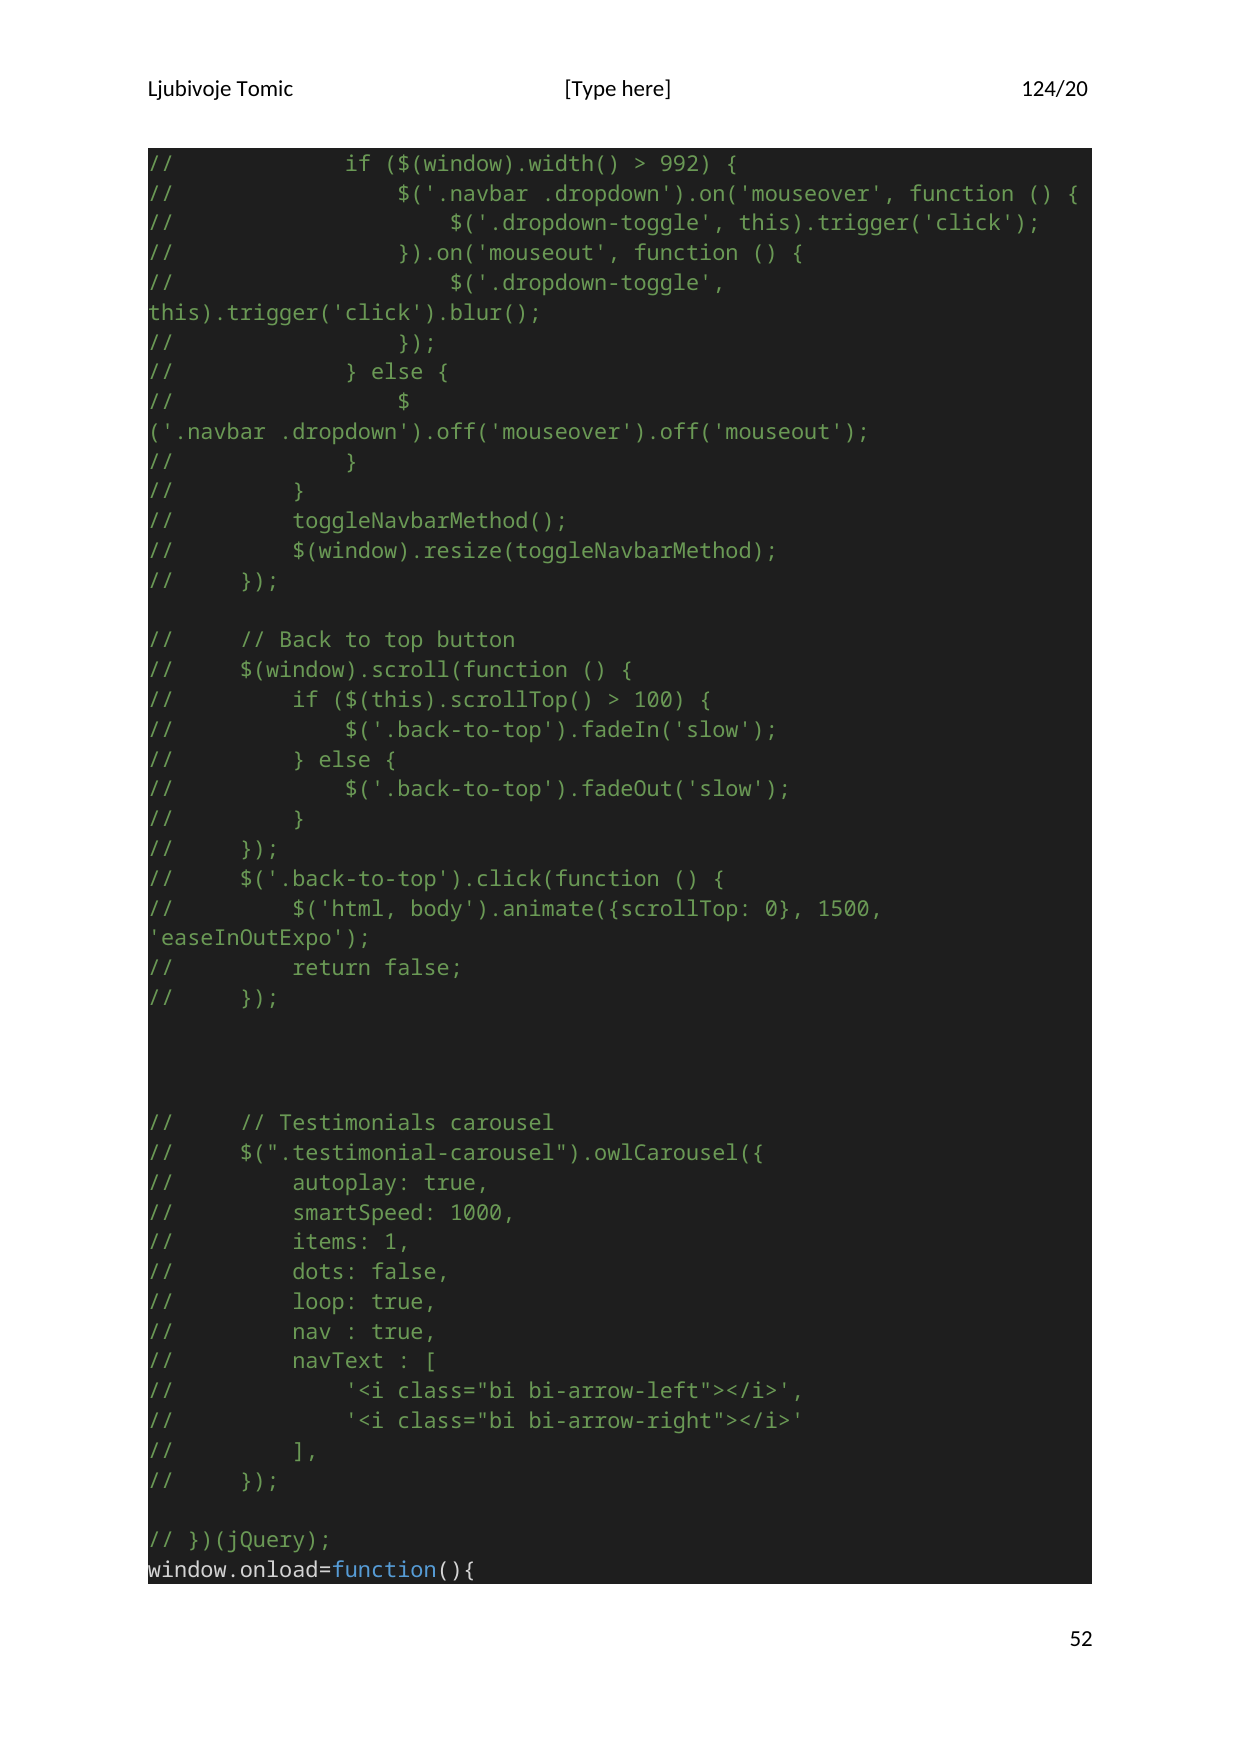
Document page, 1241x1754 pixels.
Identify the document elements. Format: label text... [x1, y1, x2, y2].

text // })(jQuery); [148, 1524, 1092, 1554]
text // if ($(window).width() > 992) { [148, 148, 1092, 177]
text // toggleNavbarMethod(); [148, 505, 1092, 535]
text // // Testimonials carousel [148, 1107, 1092, 1137]
text // ], [148, 1435, 1092, 1465]
text // } [148, 803, 1092, 833]
text // $(window).resize(toggleNavbarMethod); [148, 535, 1092, 565]
text // }); [148, 982, 1092, 1012]
text // }); [148, 565, 1092, 594]
text // } [148, 475, 1092, 505]
text // navText : [ [148, 1346, 1092, 1375]
text // '<i class="bi bi-arrow-right"></i>' [148, 1405, 1092, 1435]
text // return false; [148, 952, 1092, 982]
text window.onload=function(){ [148, 1554, 1092, 1584]
text // $('.back-to-top').click(function () { [148, 863, 1092, 892]
text // '<i class="bi bi-arrow-left"></i>', [148, 1375, 1092, 1405]
text // } else { [148, 743, 1092, 773]
text // }); [148, 326, 1092, 356]
text // }).on('mouseout', function () { [148, 237, 1092, 267]
text // nav : true, [148, 1316, 1092, 1346]
text // $(window).scroll(function () { [148, 654, 1092, 684]
text // loop: true, [148, 1286, 1092, 1316]
text // smartSpeed: 1000, [148, 1197, 1092, 1226]
text // } [148, 446, 1092, 475]
text // $('.dropdown-toggle', this).trigger('click').blur(); [148, 267, 1092, 326]
text // $('.back-to-top').fadeIn('slow'); [148, 714, 1092, 743]
text // if ($(this).scrollTop() > 100) { [148, 684, 1092, 714]
text // $('.back-to-top').fadeOut('slow'); [148, 773, 1092, 803]
text // $('.navbar .dropdown').on('mouseover', function () { [148, 177, 1092, 207]
text // dots: false, [148, 1256, 1092, 1286]
text // }); [148, 1465, 1092, 1494]
text // items: 1, [148, 1226, 1092, 1256]
text // autoplay: true, [148, 1167, 1092, 1197]
text // $('html, body').animate({scrollTop: 0}, 1500, 'easeInOutExpo'); [148, 892, 1092, 952]
text // $('.dropdown-toggle', this).trigger('click'); [148, 207, 1092, 237]
text // }); [148, 833, 1092, 863]
text // } else { [148, 356, 1092, 386]
text // $('.navbar .dropdown').off('mouseover').off('mouseout'); [148, 386, 1092, 446]
text // $(".testimonial-carousel").owlCarousel({ [148, 1137, 1092, 1167]
text // // Back to top button [148, 624, 1092, 654]
